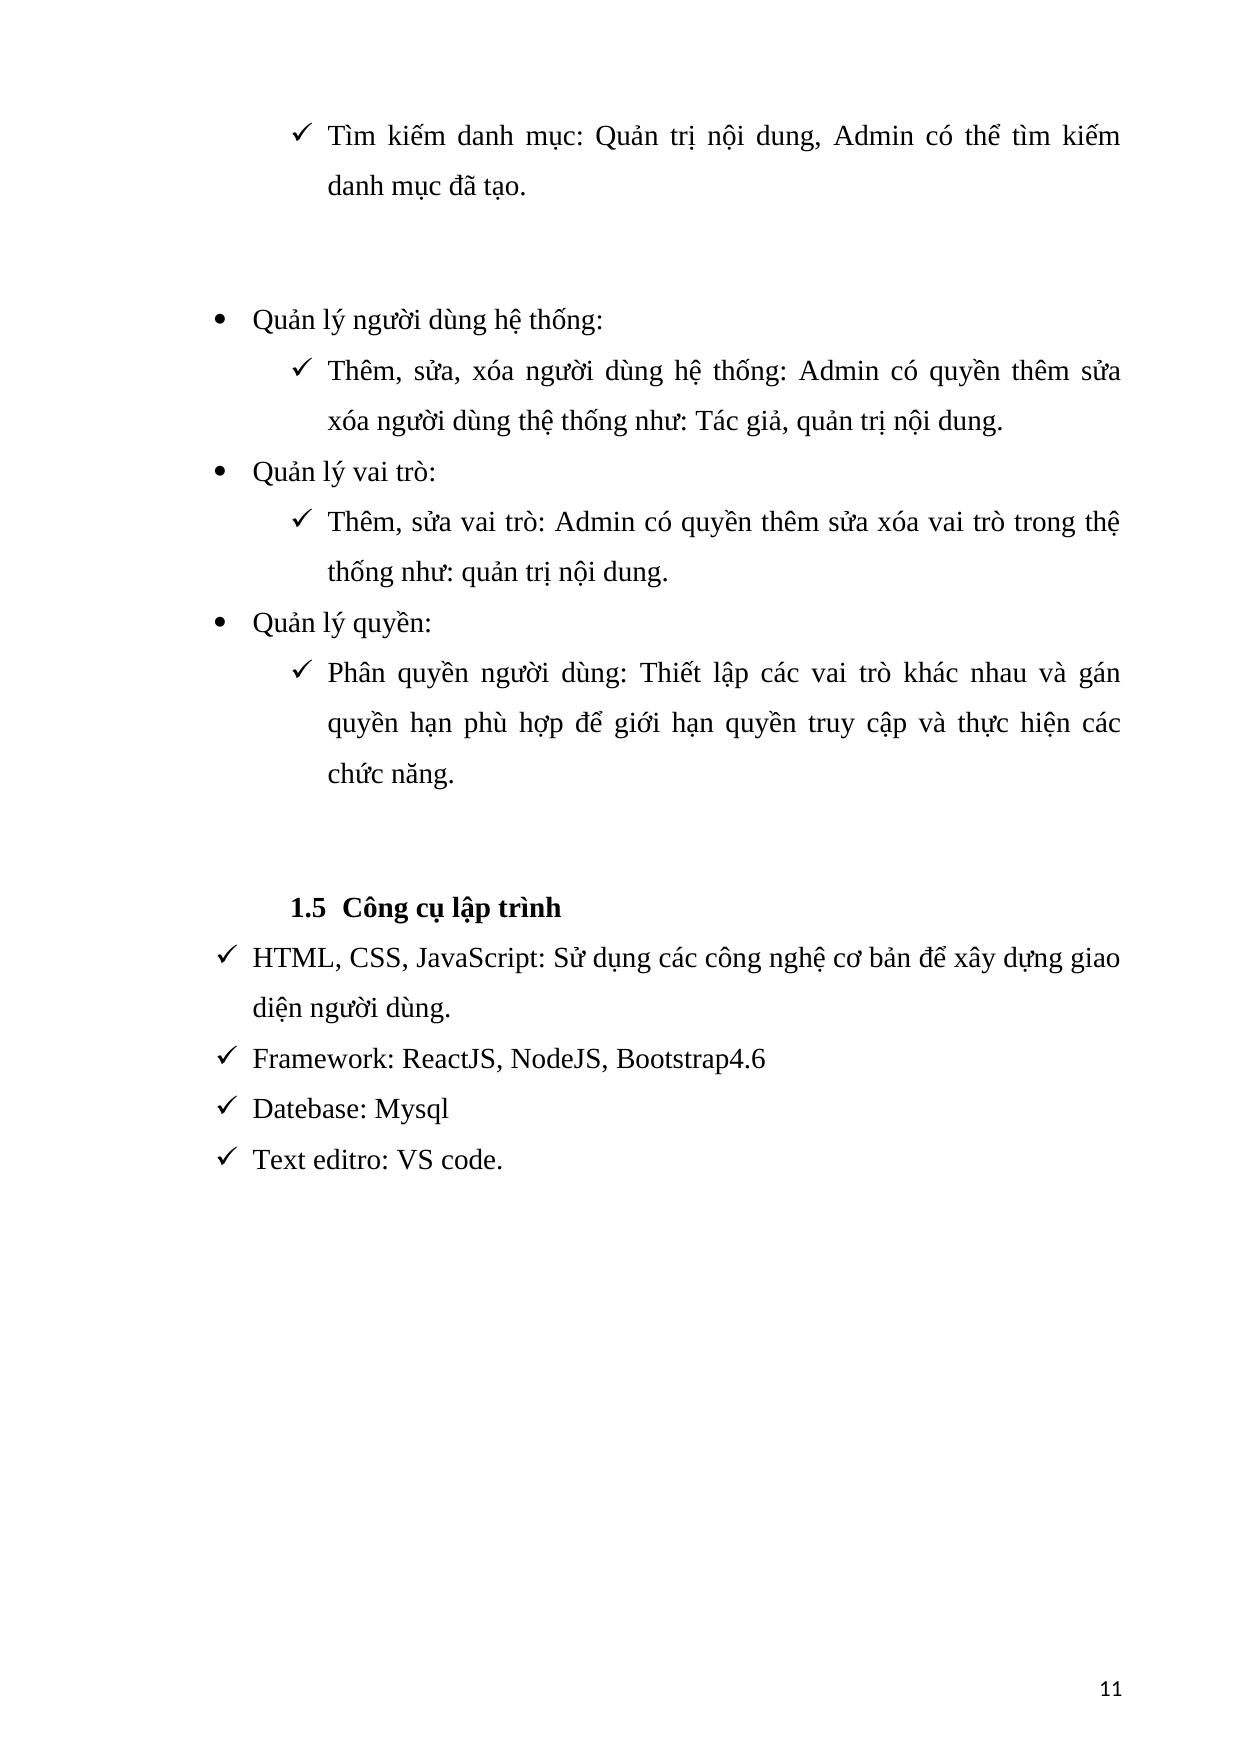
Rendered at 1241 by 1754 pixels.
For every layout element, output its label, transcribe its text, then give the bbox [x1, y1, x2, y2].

list Quản lý vai trò: [215, 454, 1122, 487]
list Thêm, sửa vai trò: Admin có quyền thêm sửa xóa vai trò trong thệ thống như: quản trị nội dung. [290, 504, 1122, 588]
subtitle Công cụ lập trình [290, 890, 1122, 923]
list Quản lý quyền: [215, 605, 1122, 638]
list Thêm, sửa, xóa người dùng hệ thống: Admin có quyền thêm sửa xóa người dùng thệ thống như: Tác giả, quản trị nội dung. [290, 353, 1122, 437]
list Framework: ReactJS, NodeJS, Bootstrap4.6 [215, 1041, 1122, 1074]
list Quản lý người dùng hệ thống: [215, 302, 1122, 336]
list HTML, CSS, JavaScript: Sử dụng các công nghệ cơ bản để xây dựng giao diện người dùng. [215, 940, 1122, 1024]
list Datebase: Mysql [215, 1091, 1122, 1125]
list Text editro: VS code. [215, 1142, 1122, 1175]
list Tìm kiếm danh mục: Quản trị nội dung, Admin có thể tìm kiếm danh mục đã tạo. [290, 118, 1122, 202]
list Phân quyền người dùng: Thiết lập các vai trò khác nhau và gán quyền hạn phù hợp để giới hạn quyền truy cập và thực hiện các chức năng. [290, 655, 1122, 789]
